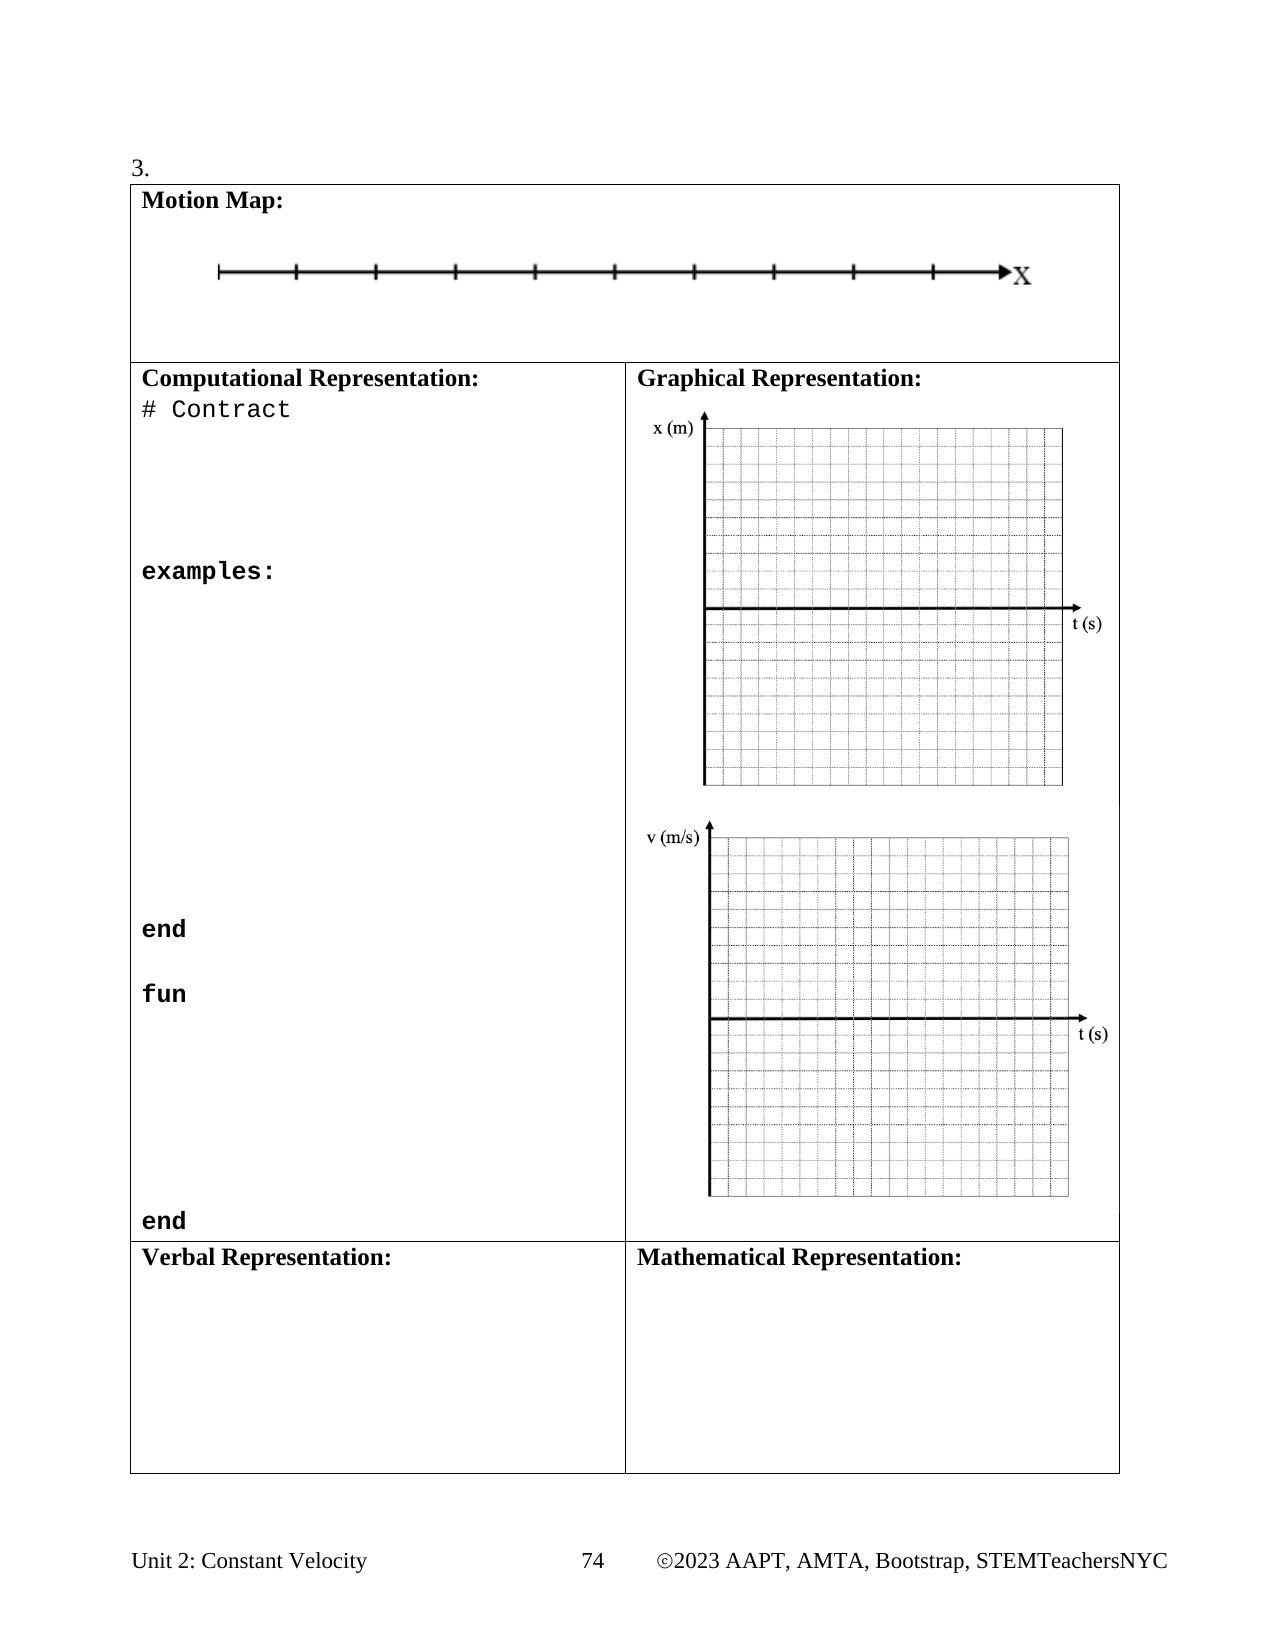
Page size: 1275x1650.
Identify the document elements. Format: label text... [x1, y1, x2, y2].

table_cell Verbal Representation: [131, 1242, 625, 1473]
table_cell Graphical Representation: [626, 363, 1119, 1241]
picture [217, 251, 1032, 293]
picture [636, 396, 1114, 803]
table_cell Mathematical Representation: [626, 1242, 1119, 1473]
picture [636, 806, 1120, 1213]
table_header Motion Map: [131, 185, 1119, 362]
table_cell Computational Representation: # Contract examples: end fun end [131, 363, 625, 1241]
